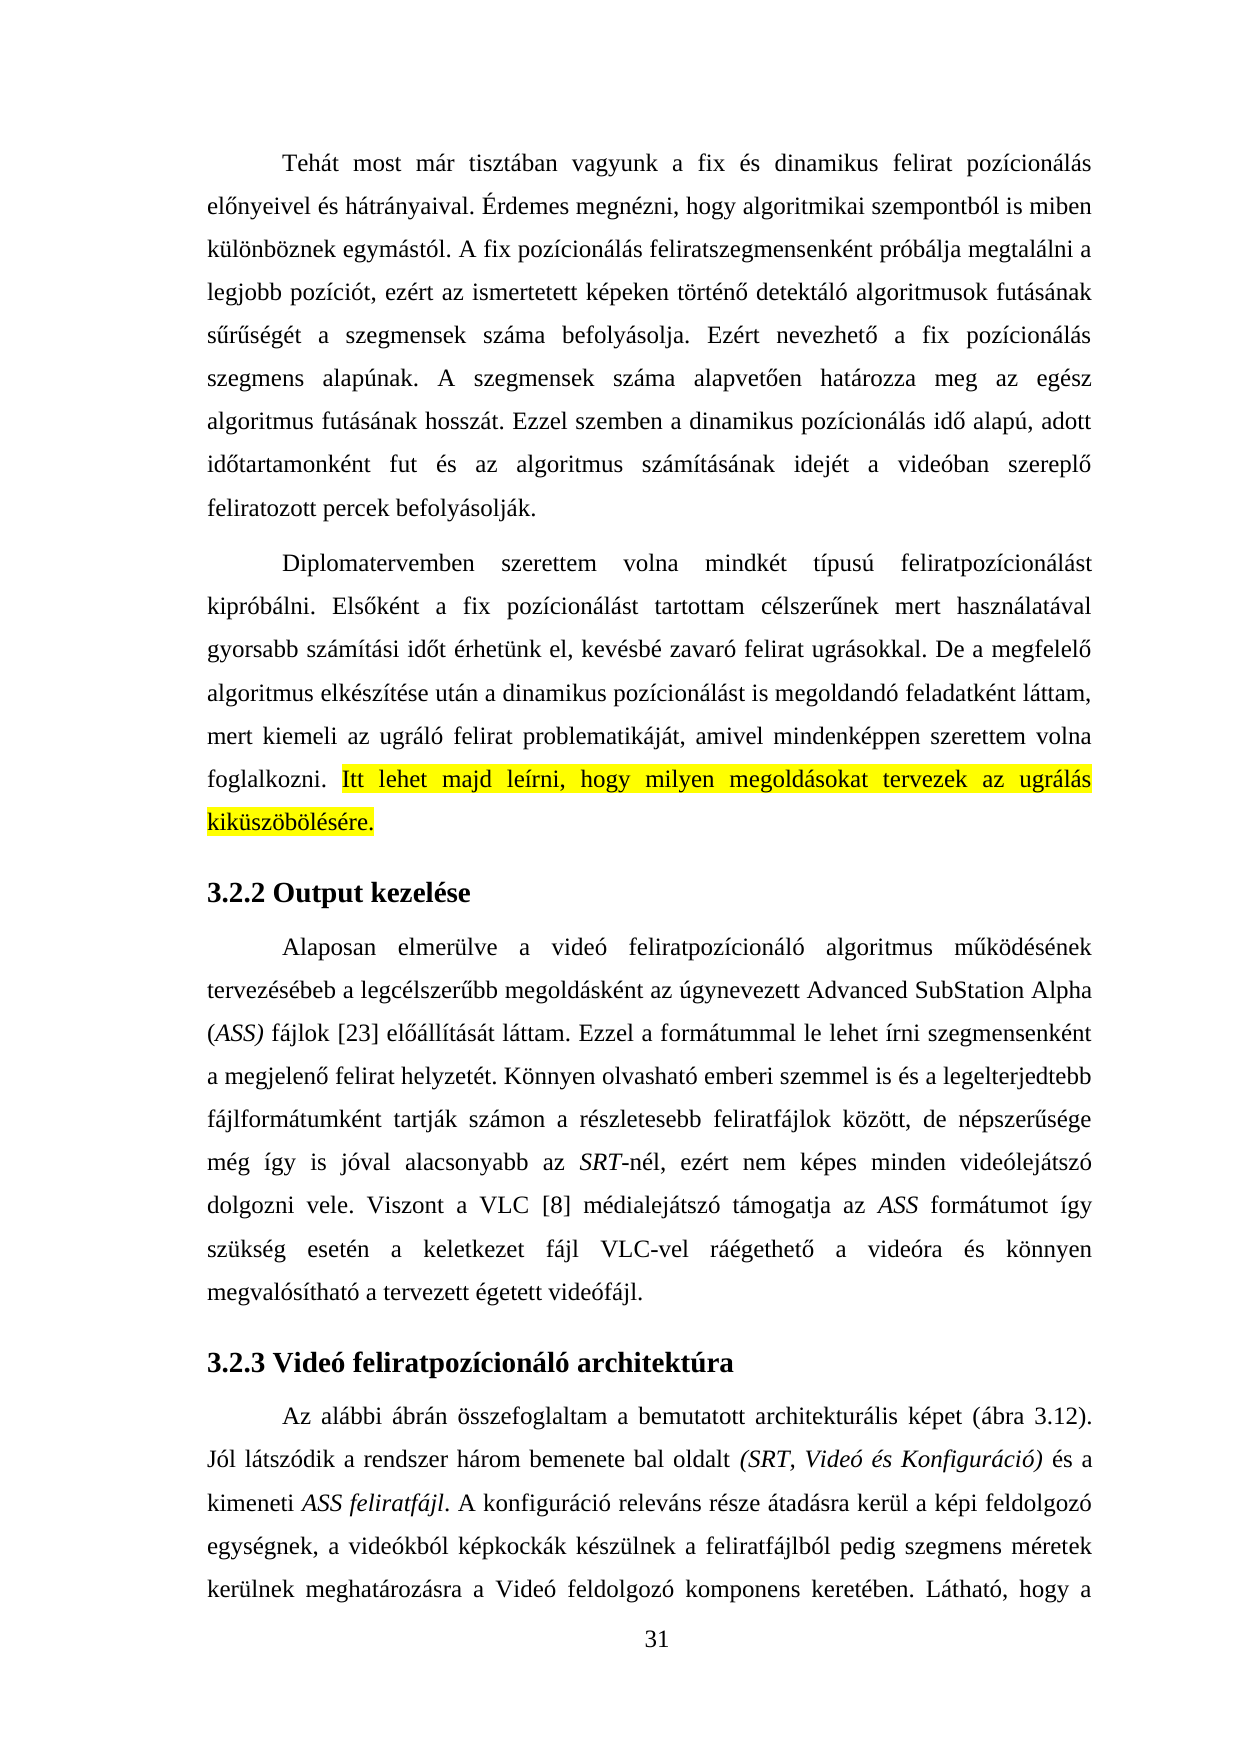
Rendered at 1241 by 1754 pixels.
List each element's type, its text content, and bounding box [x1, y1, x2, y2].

subtitle Videó feliratpozícionáló architektúra [207, 1345, 1092, 1378]
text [207, 1401, 1092, 1603]
subtitle Output kezelése [207, 875, 1092, 909]
text Tehát most már tisztában vagyunk a fix és dinamikus felirat pozícionálás előnyeivel és hátrányaival. Érdemes megnézni, hogy algoritmikai szempontból is miben különböznek egymástól. A fix pozícionálás feliratszegmensenként próbálja megtalálni a legjobb pozíciót, ezért az ismertetett képeken történő detektáló algoritmusok futásának sűrűségét a szegmensek száma befolyásolja. Ezért nevezhető a fix pozícionálás szegmens alapúnak. A szegmensek száma alapvetően határozza meg az egész algoritmus futásának hosszát. Ezzel szemben a dinamikus pozícionálás idő alapú, adott időtartamonként fut és az algoritmus számításának idejét a videóban szereplő feliratozott percek befolyásolják. [207, 148, 1092, 521]
text Diplomatervemben szerettem volna mindkét típusú feliratpozícionálást kipróbálni. Elsőként a fix pozícionálást tartottam célszerűnek mert használatával gyorsabb számítási időt érhetünk el, kevésbé zavaró felirat ugrásokkal. De a megfelelő algoritmus elkészítése után a dinamikus pozícionálást is megoldandó feladatként láttam, mert kiemeli az ugráló felirat problematikáját, amivel mindenképpen szerettem volna foglalkozni. Itt lehet majd leírni, hogy milyen megoldásokat tervezek az ugrálás kiküszöbölésére. [207, 548, 1092, 836]
text Alaposan elmerülve a videó feliratpozícionáló algoritmus működésének tervezésébeb a legcélszerűbb megoldásként az úgynevezett Advanced SubStation Alpha (ASS) fájlok [23] előállítását láttam. Ezzel a formátummal le lehet írni szegmensenként a megjelenő felirat helyzetét. Könnyen olvasható emberi szemmel is és a legelterjedtebb fájlformátumként tartják számon a részletesebb feliratfájlok között, de népszerűsége még így is jóval alacsonyabb az SRT-nél, ezért nem képes minden videólejátszó dolgozni vele. Viszont a VLC [8] médialejátszó támogatja az ASS formátumot így szükség esetén a keletkezet fájl VLC-vel ráégethető a videóra és könnyen megvalósítható a tervezett égetett videófájl. [207, 932, 1092, 1306]
